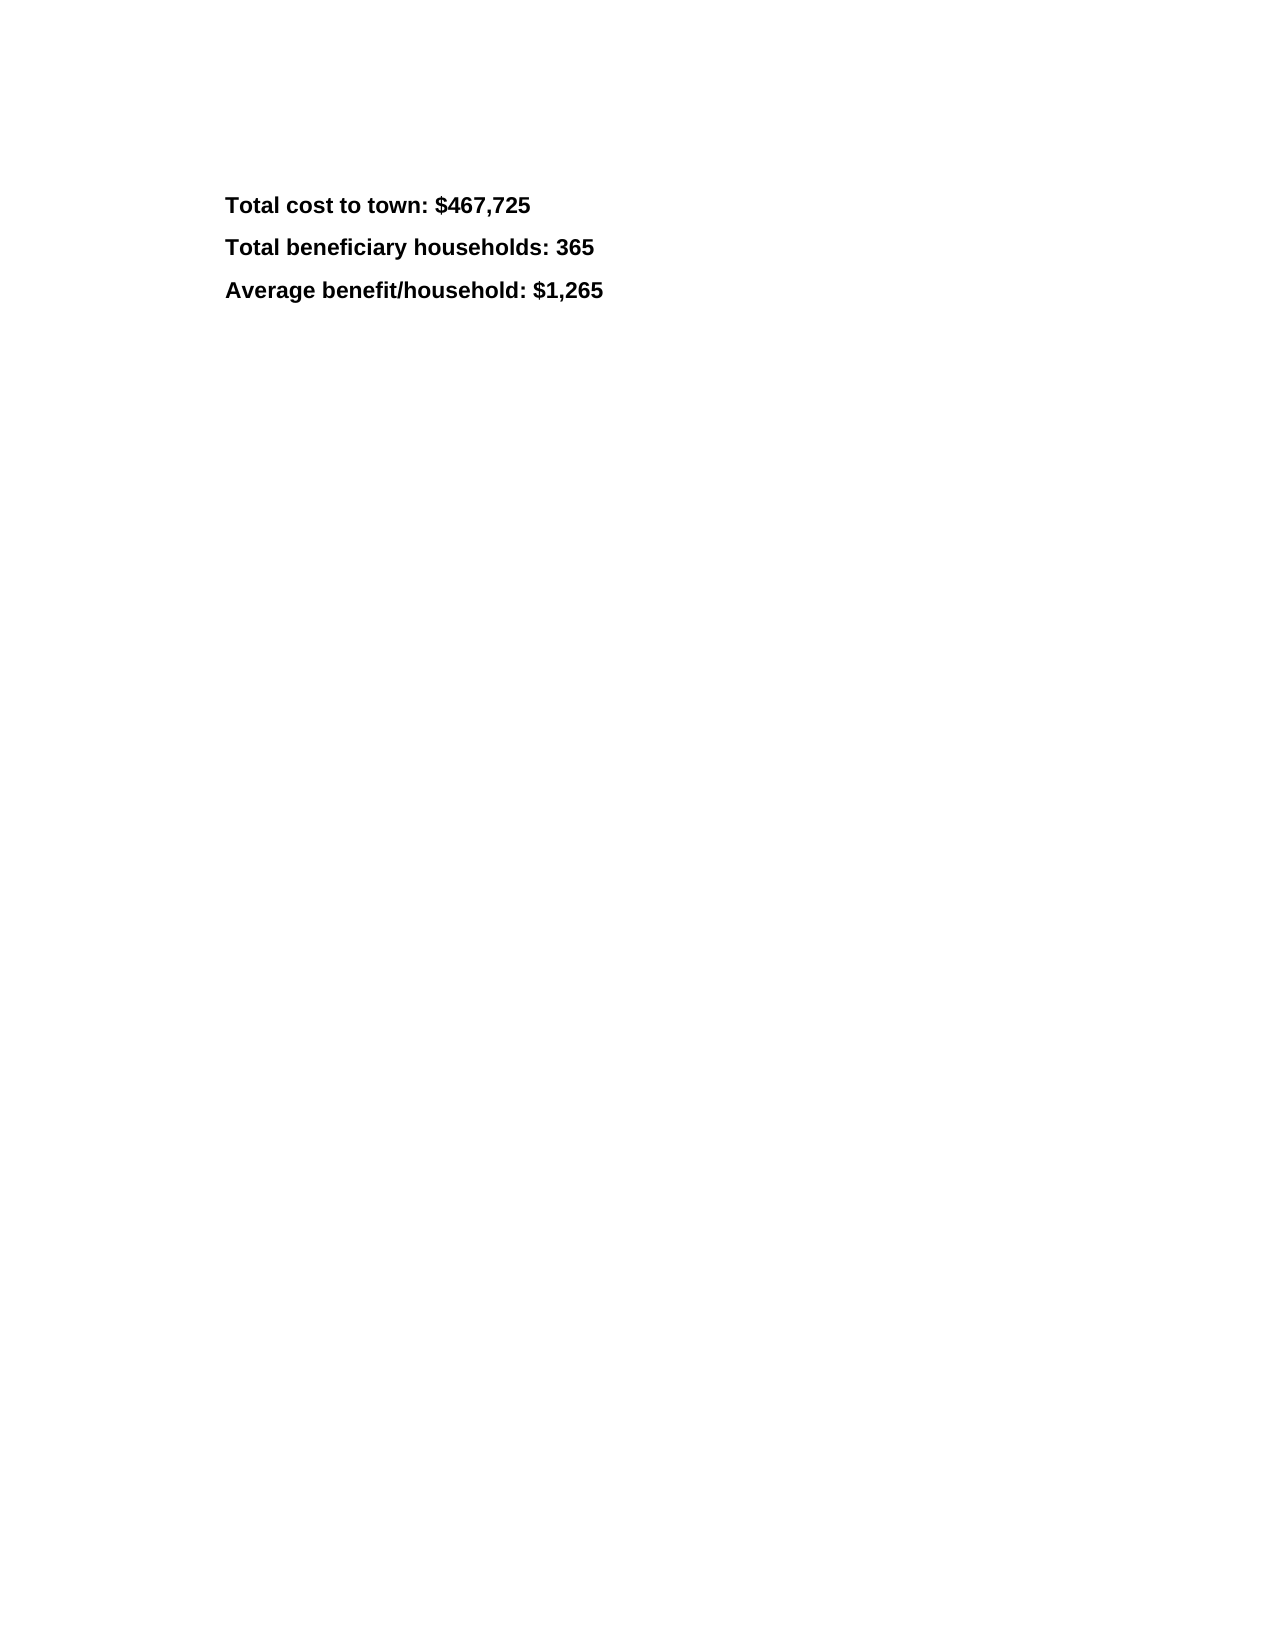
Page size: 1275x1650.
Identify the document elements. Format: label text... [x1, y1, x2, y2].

text Total cost to town: $467,725 [150, 192, 1125, 218]
text Average benefit/household: $1,265 [150, 277, 1125, 303]
text Total beneficiary households: 365 [150, 234, 1125, 261]
